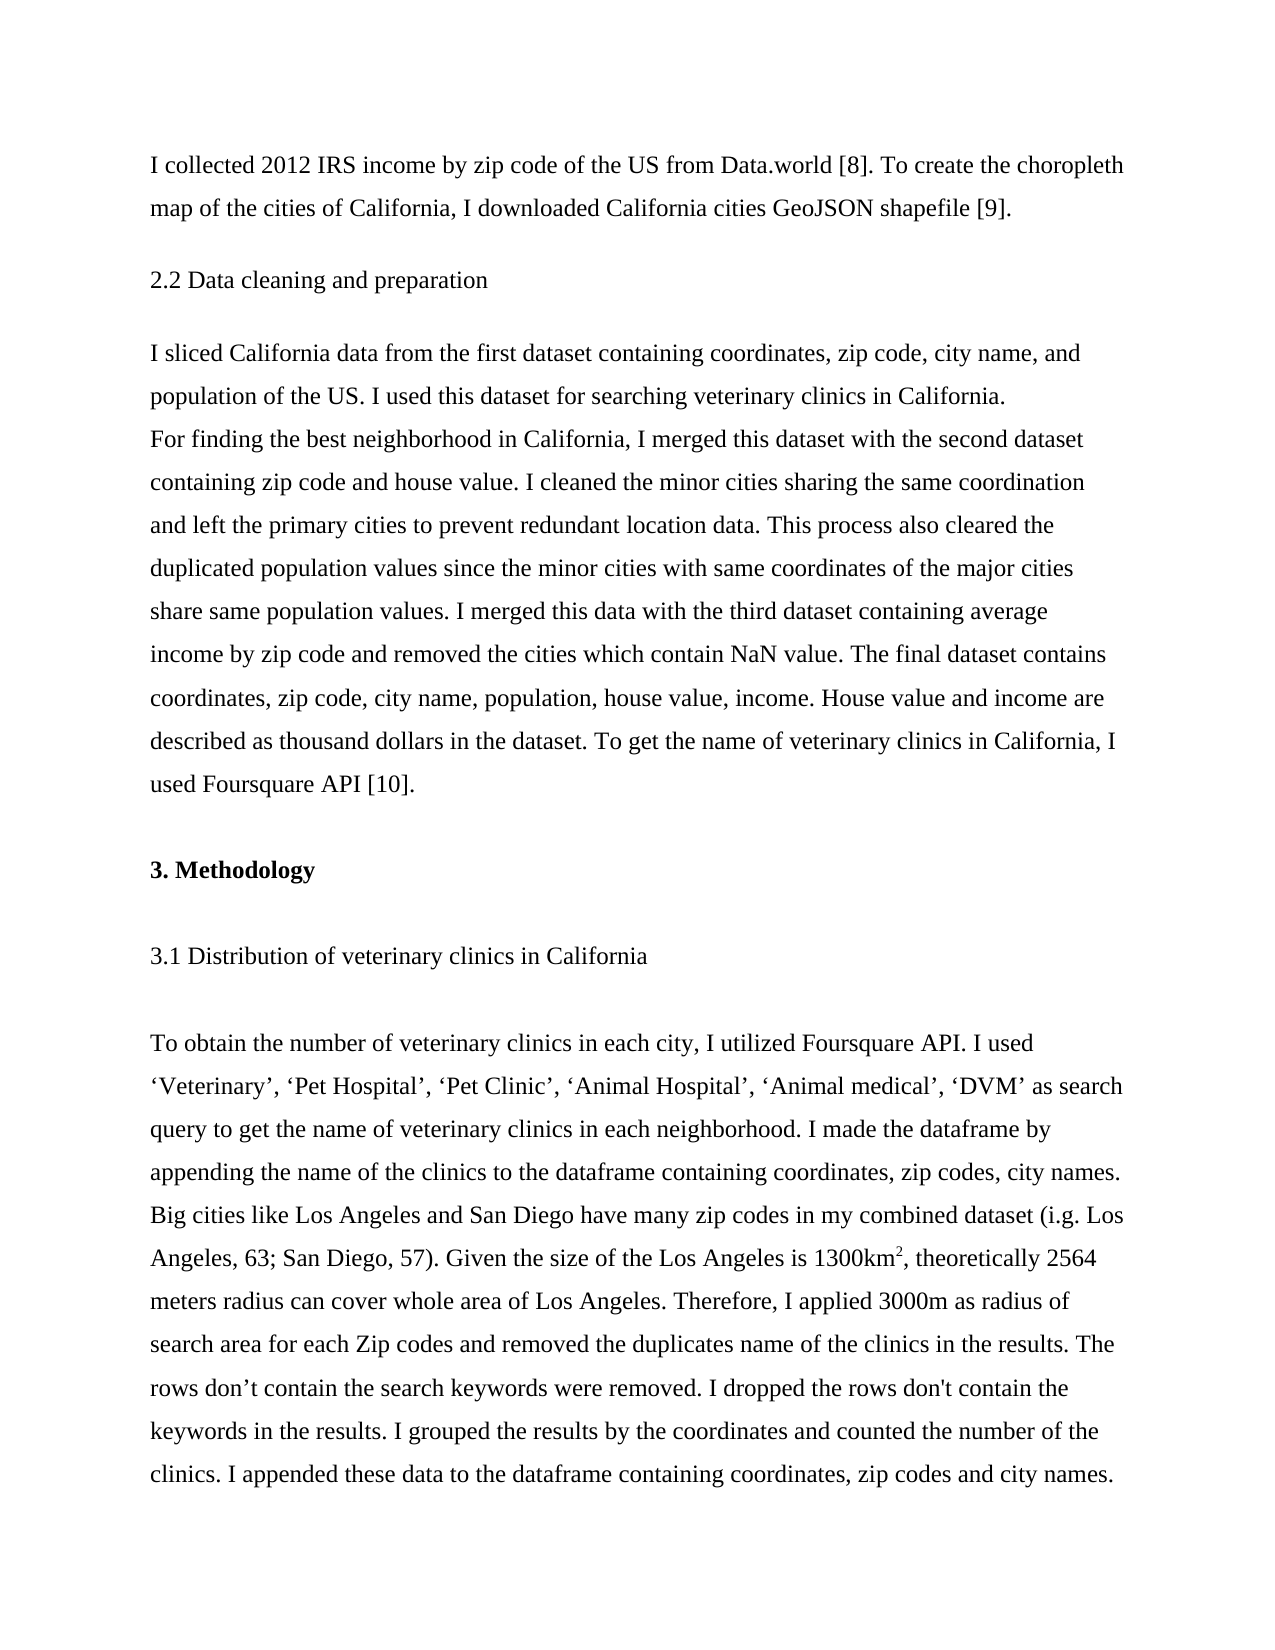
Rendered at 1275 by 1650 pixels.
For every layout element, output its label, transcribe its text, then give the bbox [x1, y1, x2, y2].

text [150, 1028, 1125, 1488]
text 3. Methodology [150, 855, 1125, 884]
text I sliced California data from the first dataset containing coordinates, zip code, city name, and population of the US. I used this dataset for searching veterinary clinics in California. [150, 338, 1125, 409]
text 2.2 Data cleaning and preparation [150, 265, 1125, 294]
text coordinates, zip code, city name, population, house value, income. House value and income are described as thousand dollars in the dataset. To get the name of veterinary clinics in California, I used Foursquare API [10]. [150, 683, 1125, 798]
text For finding the best neighborhood in California, I merged this dataset with the second dataset containing zip code and house value. I cleaned the minor cities sharing the same coordination and left the primary cities to prevent redundant location data. This process also cleared the duplicated population values since the minor cities with same coordinates of the major cities share same population values. I merged this data with the third dataset containing average income by zip code and removed the cities which contain NaN value. The final dataset contains [150, 424, 1125, 668]
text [150, 150, 1125, 222]
text 3.1 Distribution of veterinary clinics in California [150, 941, 1125, 970]
